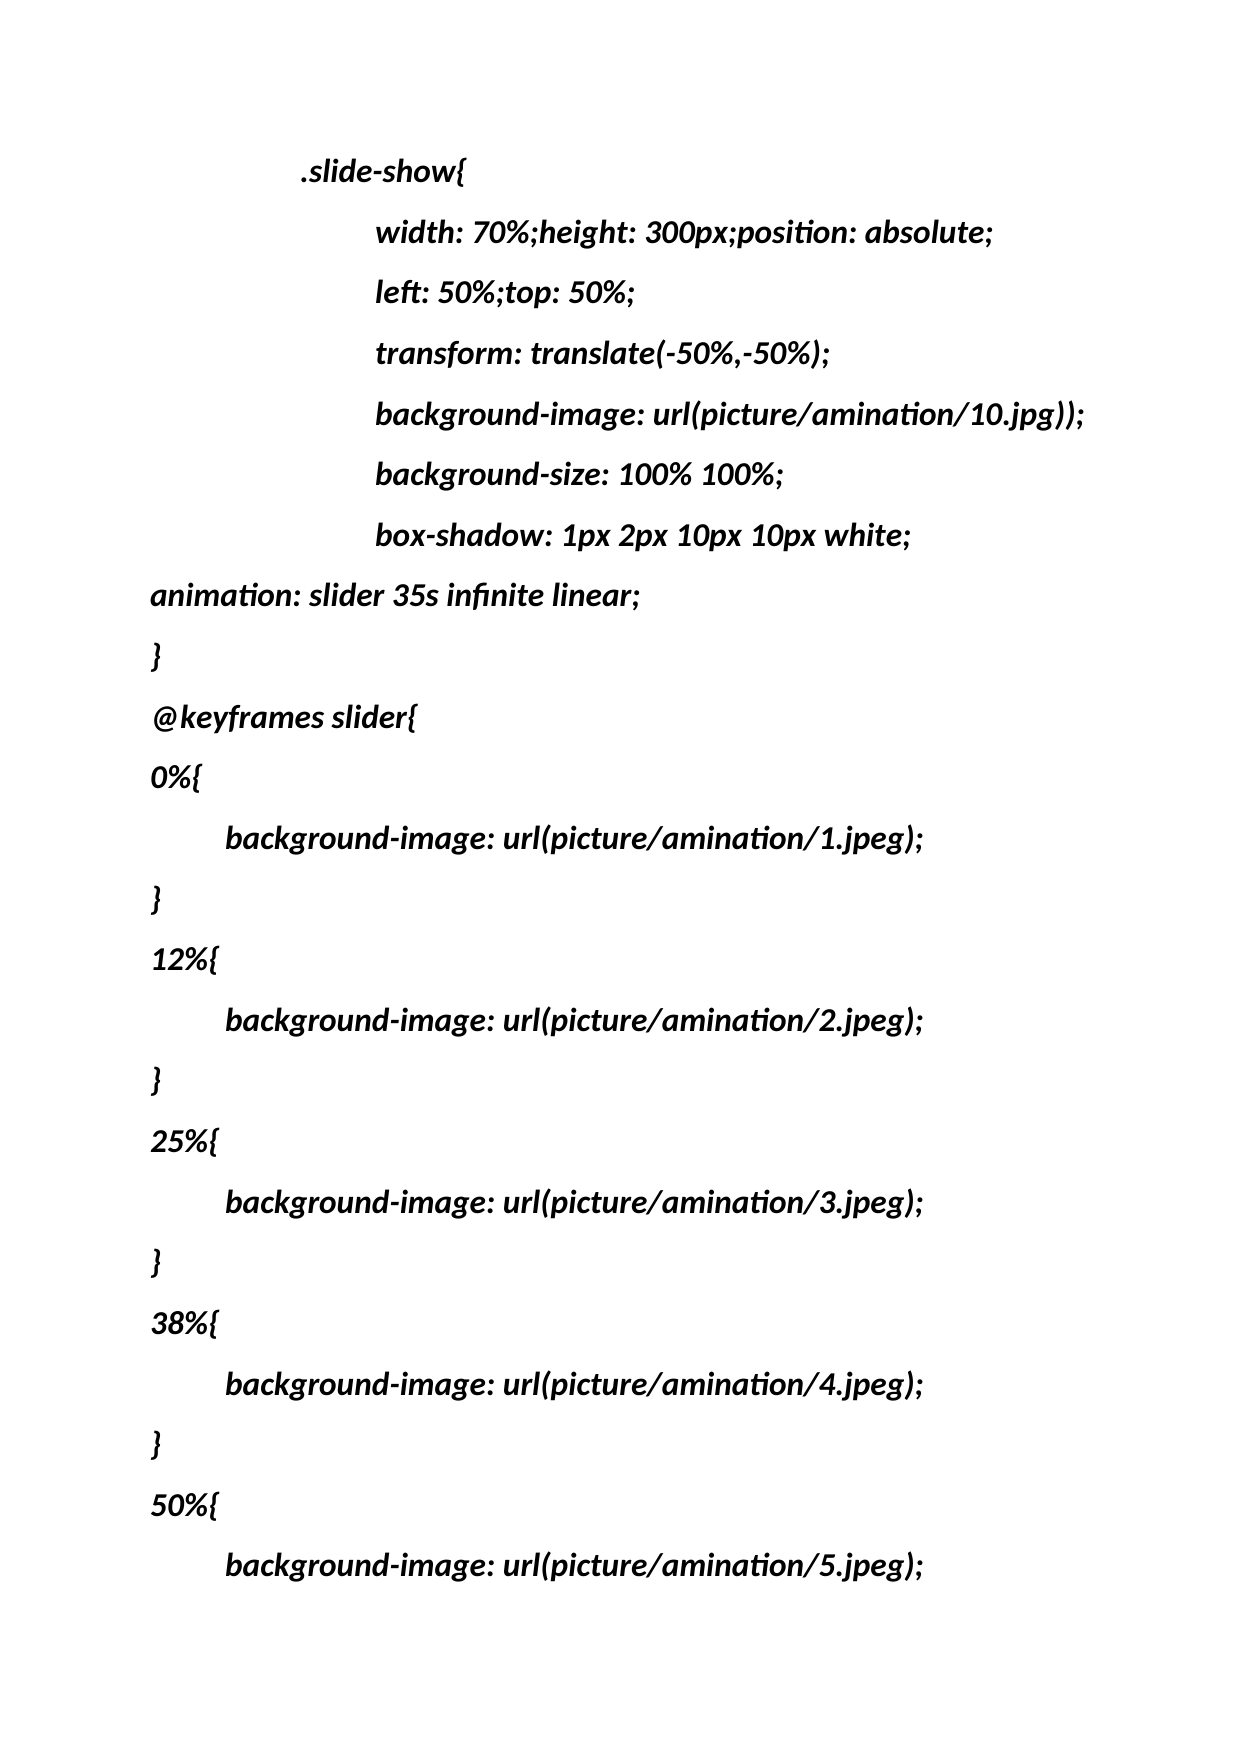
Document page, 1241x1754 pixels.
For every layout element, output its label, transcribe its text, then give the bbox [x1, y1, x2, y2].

text animation: slider 35s infinite linear; [150, 574, 1090, 615]
text } [150, 877, 1090, 918]
text box-shadow: 1px 2px 10px 10px white; [150, 514, 1090, 554]
text left: 50%;top: 50%; [150, 271, 1090, 312]
text .slide-show{ [150, 150, 1090, 191]
text 25%{ [150, 1120, 1090, 1161]
text background-image: url(picture/amination/1.jpeg); [150, 817, 1090, 858]
text transform: translate(-50%,-50%); [300, 332, 1090, 373]
text background-image: url(picture/amination/10.jpg)); [150, 392, 1090, 433]
text } [150, 635, 1090, 676]
text } [150, 1241, 1090, 1282]
text background-image: url(picture/amination/4.jpeg); [150, 1362, 1090, 1403]
text background-size: 100% 100%; [150, 453, 1090, 494]
text 12%{ [150, 938, 1090, 979]
text width: 70%;height: 300px;position: absolute; [150, 211, 1090, 251]
text background-image: url(picture/amination/5.jpeg); [150, 1544, 1090, 1585]
text 50%{ [150, 1484, 1090, 1524]
text } [150, 1423, 1090, 1464]
text } [150, 1059, 1090, 1100]
text background-image: url(picture/amination/3.jpeg); [150, 1181, 1090, 1221]
text 0%{ [150, 756, 1090, 797]
text @keyframes slider{ [150, 696, 1090, 736]
text 38%{ [150, 1302, 1090, 1343]
text background-image: url(picture/amination/2.jpeg); [150, 999, 1090, 1039]
